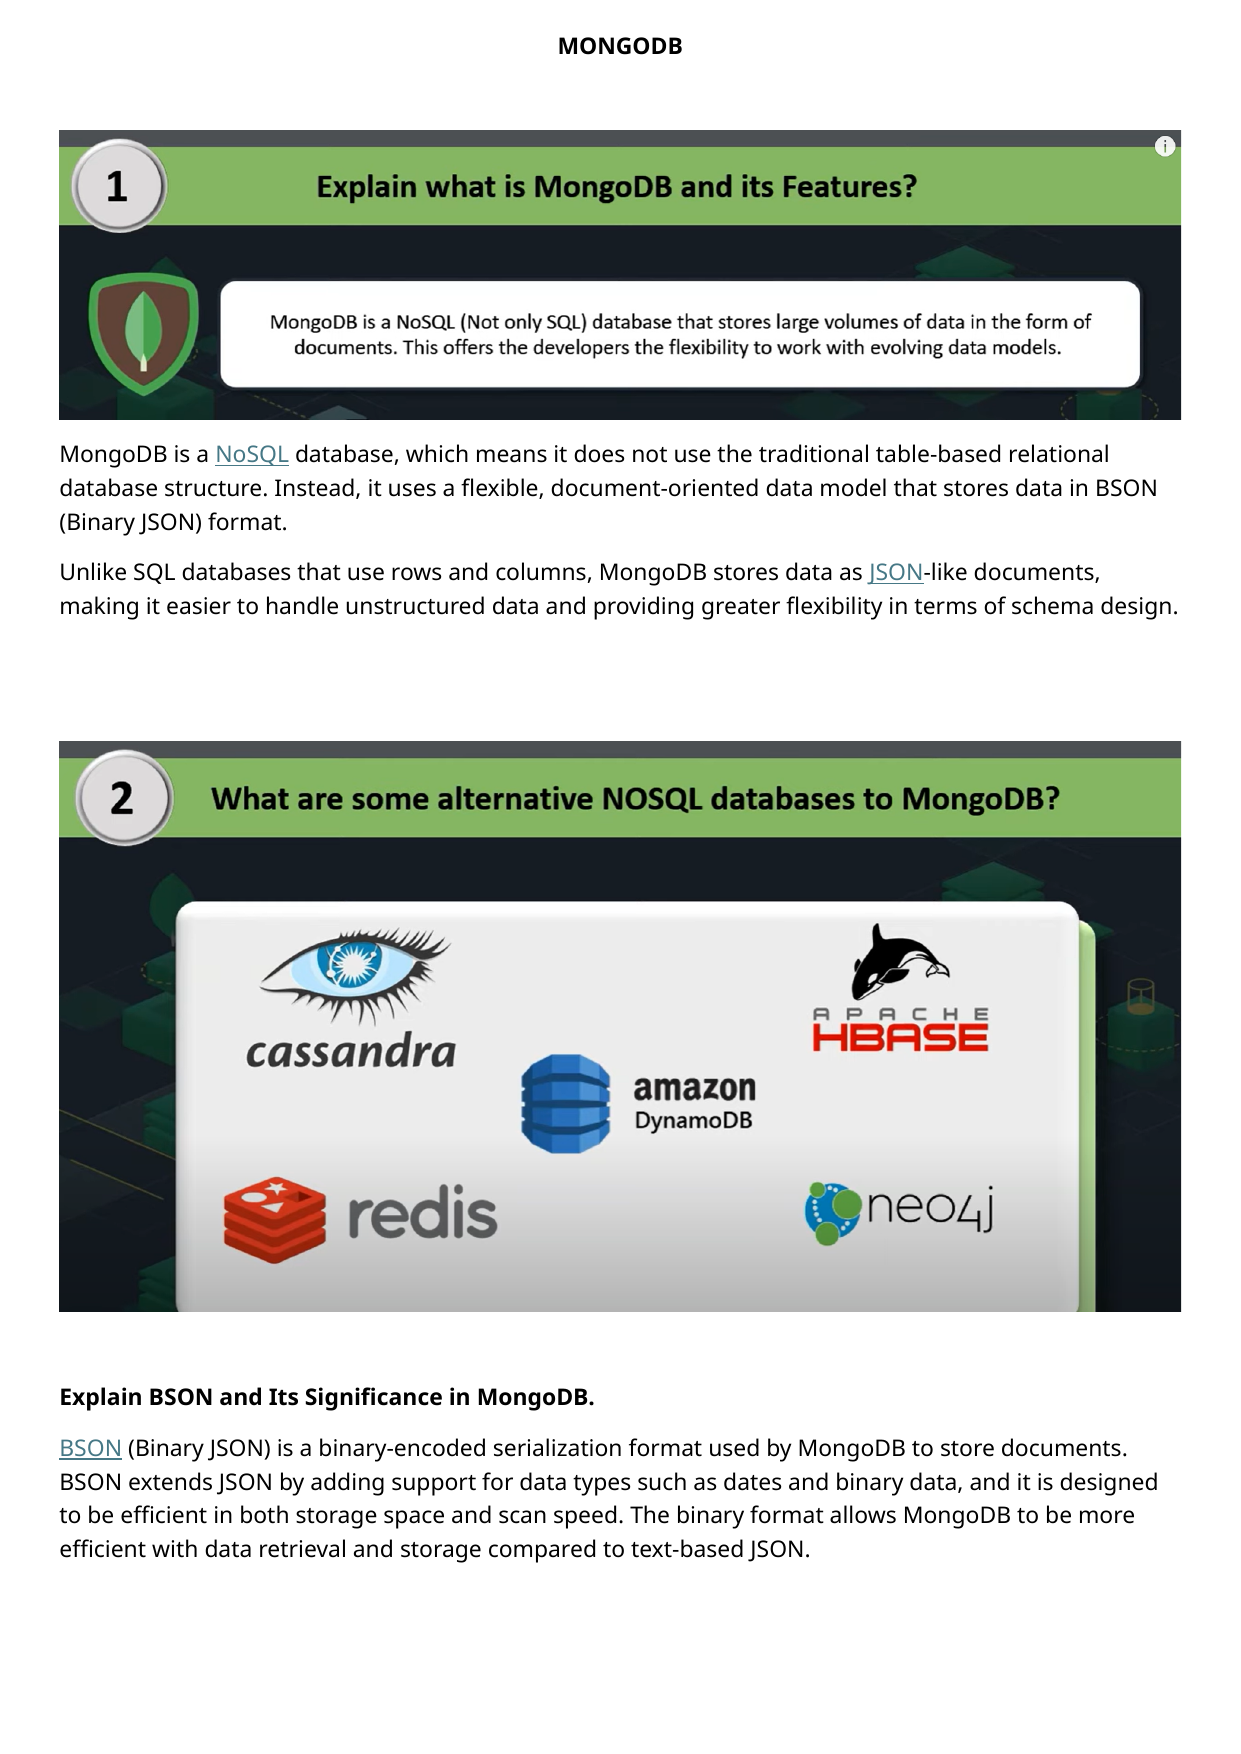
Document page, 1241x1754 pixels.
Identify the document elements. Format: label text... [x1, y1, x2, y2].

picture [59, 130, 1182, 420]
text Unlike SQL databases that use rows and columns, MongoDB stores data as JSON-like documents, making it easier to handle unstructured data and providing greater flexibility in terms of schema design. [59, 556, 1181, 621]
text MongoDB is a NoSQL database, which means it does not use the traditional table-based relational database structure. Instead, it uses a flexible, document-oriented data model that stores data in BSON (Binary JSON) format. [59, 438, 1181, 537]
text MONGODB [59, 29, 1181, 61]
text BSON (Binary JSON) is a binary-encoded serialization format used by MongoDB to store documents. BSON extends JSON by adding support for data types such as dates and binary data, and it is designed to be efficient in both storage space and scan speed. The binary format allows MongoDB to be more efficient with data retrieval and storage compared to text-based JSON. [59, 1432, 1181, 1564]
picture [59, 741, 1182, 1312]
text Explain BSON and Its Significance in MongoDB. [59, 1381, 1181, 1413]
